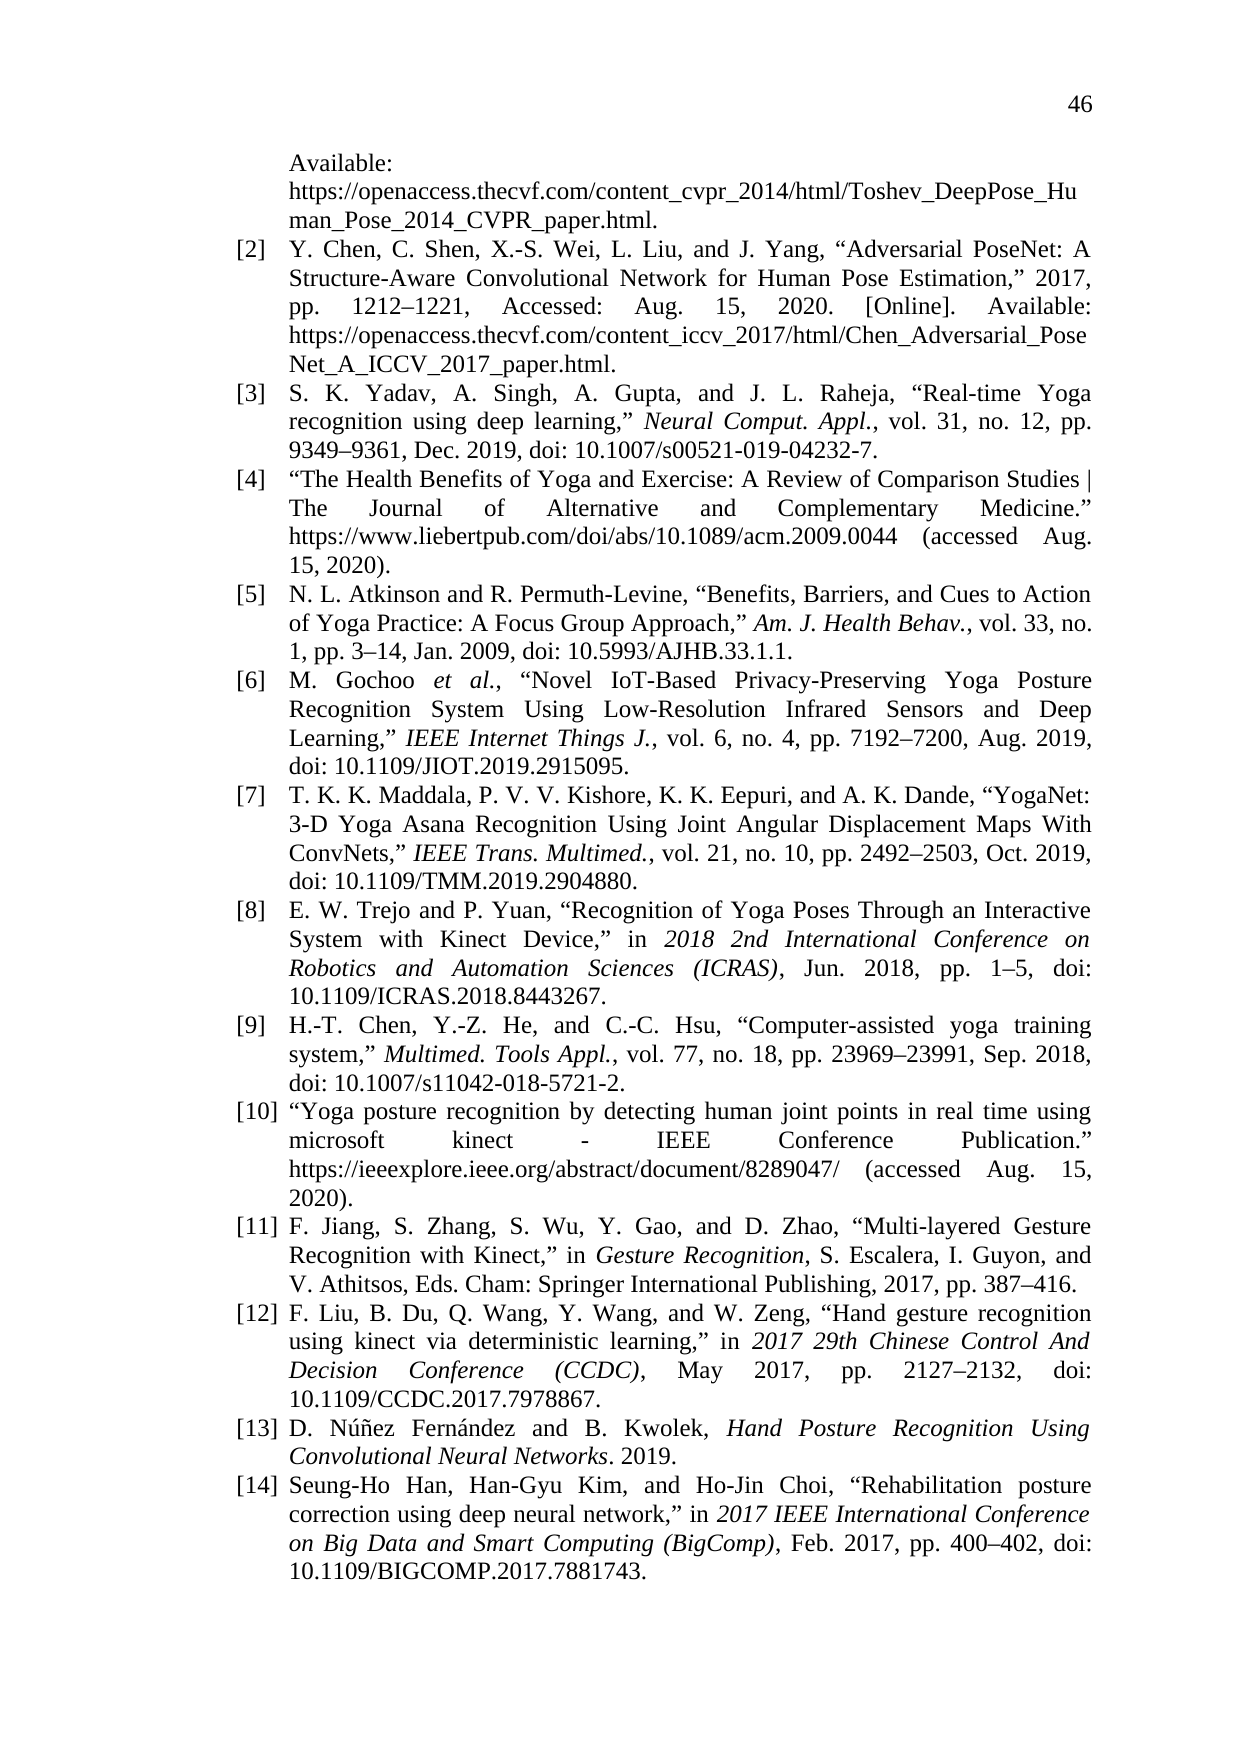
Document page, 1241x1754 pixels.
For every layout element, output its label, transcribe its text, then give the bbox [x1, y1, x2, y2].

text [5] N. L. Atkinson and R. Permuth-Levine, “Benefits, Barriers, and Cues to Action of Yoga Practice: A Focus Group Approach,” Am. J. Health Behav., vol. 33, no. 1, pp. 3–14, Jan. 2009, doi: 10.5993/AJHB.33.1.1. [236, 579, 1092, 665]
text [4] “The Health Benefits of Yoga and Exercise: A Review of Comparison Studies | The Journal of Alternative and Complementary Medicine.” https://www.liebertpub.com/doi/abs/10.1089/acm.2009.0044 (accessed Aug. 15, 2020). [236, 464, 1092, 579]
text [3] S. K. Yadav, A. Singh, A. Gupta, and J. L. Raheja, “Real-time Yoga recognition using deep learning,” Neural Comput. Appl., vol. 31, no. 12, pp. 9349–9361, Dec. 2019, doi: 10.1007/s00521-019-04232-7. [236, 378, 1092, 464]
text [8] E. W. Trejo and P. Yuan, “Recognition of Yoga Poses Through an Interactive System with Kinect Device,” in 2018 2nd International Conference on Robotics and Automation Sciences (ICRAS), Jun. 2018, pp. 1–5, doi: 10.1109/ICRAS.2018.8443267. [236, 895, 1092, 1010]
text [6] M. Gochoo et al., “Novel IoT-Based Privacy-Preserving Yoga Posture Recognition System Using Low-Resolution Infrared Sensors and Deep Learning,” IEEE Internet Things J., vol. 6, no. 4, pp. 7192–7200, Aug. 2019, doi: 10.1109/JIOT.2019.2915095. [236, 665, 1092, 780]
text [10] “Yoga posture recognition by detecting human joint points in real time using microsoft kinect - IEEE Conference Publication.” https://ieeexplore.ieee.org/abstract/document/8289047/ (accessed Aug. 15, 2020). [236, 1096, 1092, 1211]
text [236, 148, 1092, 234]
text [2] Y. Chen, C. Shen, X.-S. Wei, L. Liu, and J. Yang, “Adversarial PoseNet: A Structure-Aware Convolutional Network for Human Pose Estimation,” 2017, pp. 1212–1221, Accessed: Aug. 15, 2020. [Online]. Available: https://openaccess.thecvf.com/content_iccv_2017/html/Chen_Adversarial_PoseNet_A_ICCV_2017_paper.html. [236, 234, 1092, 378]
text [13] D. Núñez Fernández and B. Kwolek, Hand Posture Recognition Using Convolutional Neural Networks. 2019. [236, 1413, 1092, 1470]
text [9] H.-T. Chen, Y.-Z. He, and C.-C. Hsu, “Computer-assisted yoga training system,” Multimed. Tools Appl., vol. 77, no. 18, pp. 23969–23991, Sep. 2018, doi: 10.1007/s11042-018-5721-2. [236, 1010, 1092, 1096]
text [14] Seung-Ho Han, Han-Gyu Kim, and Ho-Jin Choi, “Rehabilitation posture correction using deep neural network,” in 2017 IEEE International Conference on Big Data and Smart Computing (BigComp), Feb. 2017, pp. 400–402, doi: 10.1109/BIGCOMP.2017.7881743. [236, 1470, 1092, 1585]
text [7] T. K. K. Maddala, P. V. V. Kishore, K. K. Eepuri, and A. K. Dande, “YogaNet: 3-D Yoga Asana Recognition Using Joint Angular Displacement Maps With ConvNets,” IEEE Trans. Multimed., vol. 21, no. 10, pp. 2492–2503, Oct. 2019, doi: 10.1109/TMM.2019.2904880. [236, 780, 1092, 895]
text [11] F. Jiang, S. Zhang, S. Wu, Y. Gao, and D. Zhao, “Multi-layered Gesture Recognition with Kinect,” in Gesture Recognition, S. Escalera, I. Guyon, and V. Athitsos, Eds. Cham: Springer International Publishing, 2017, pp. 387–416. [236, 1211, 1092, 1298]
text [12] F. Liu, B. Du, Q. Wang, Y. Wang, and W. Zeng, “Hand gesture recognition using kinect via deterministic learning,” in 2017 29th Chinese Control And Decision Conference (CCDC), May 2017, pp. 2127–2132, doi: 10.1109/CCDC.2017.7978867. [236, 1298, 1092, 1413]
